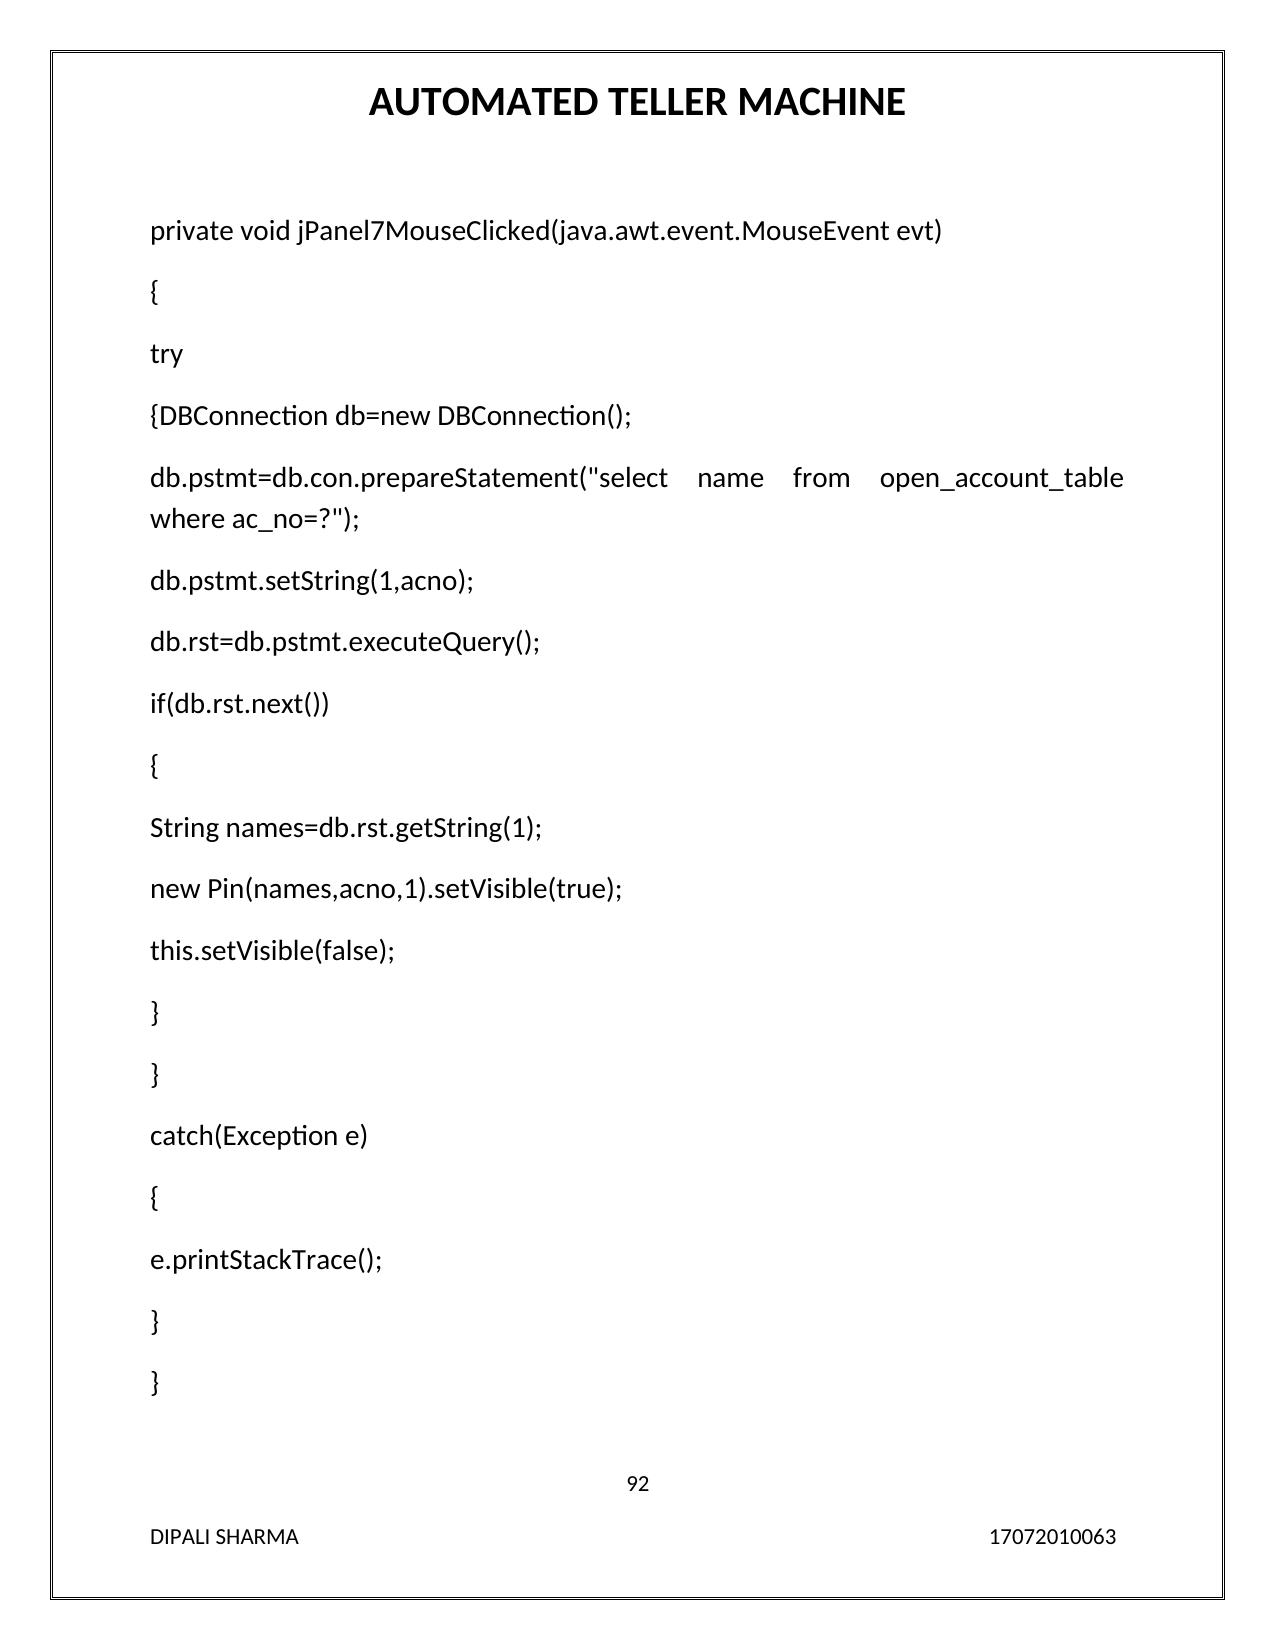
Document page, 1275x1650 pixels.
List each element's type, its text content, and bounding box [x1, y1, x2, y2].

text try [150, 335, 1125, 371]
text { [150, 273, 1125, 309]
text db.pstmt.setString(1,acno); [150, 562, 1125, 597]
text {DBConnection db=new DBConnection(); [150, 397, 1125, 433]
text db.pstmt=db.con.prepareStatement("select name from open_account_table where ac_no=?"); [150, 459, 1125, 535]
text } [150, 994, 1125, 1029]
text { [150, 1179, 1125, 1215]
text this.setVisible(false); [150, 932, 1125, 968]
text } [150, 1056, 1125, 1091]
text { [150, 747, 1125, 782]
text private void jPanel7MouseClicked(java.awt.event.MouseEvent evt) [150, 212, 1125, 247]
text new Pin(names,acno,1).setVisible(true); [150, 870, 1125, 906]
text if(db.rst.next()) [150, 685, 1125, 721]
text e.printStackTrace(); [150, 1241, 1125, 1277]
text } [150, 1364, 1125, 1400]
text db.rst=db.pstmt.executeQuery(); [150, 623, 1125, 659]
text } [150, 1303, 1125, 1338]
text catch(Exception e) [150, 1117, 1125, 1153]
text String names=db.rst.getString(1); [150, 809, 1125, 844]
